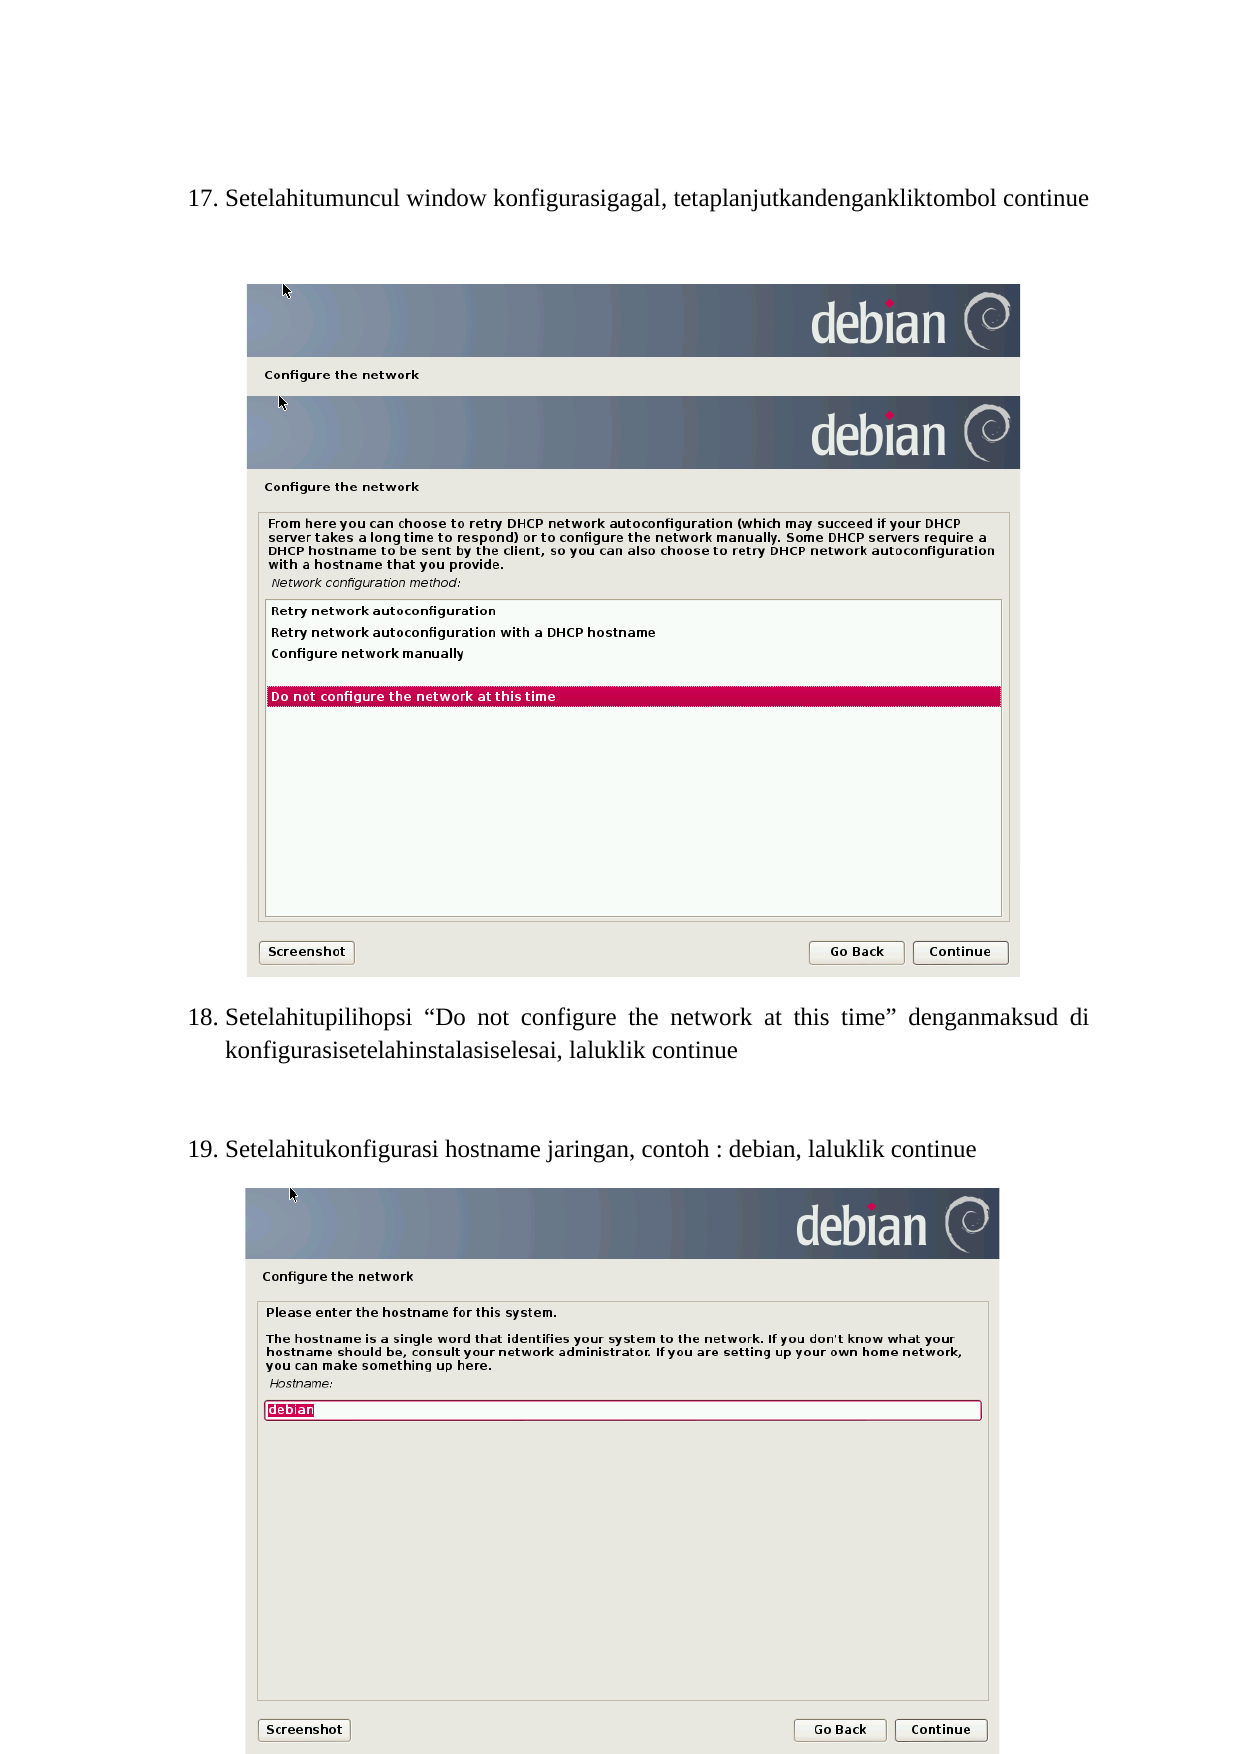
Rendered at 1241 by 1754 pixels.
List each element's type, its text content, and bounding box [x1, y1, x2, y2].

list Setelahitukonfigurasi hostname jaringan, contoh : debian, laluklik continue [187, 1134, 1090, 1163]
list Setelahitumuncul window konfigurasigagal, tetaplanjutkandengankliktombol continue [187, 183, 1090, 212]
picture [246, 284, 1021, 977]
picture [245, 1188, 1000, 1754]
